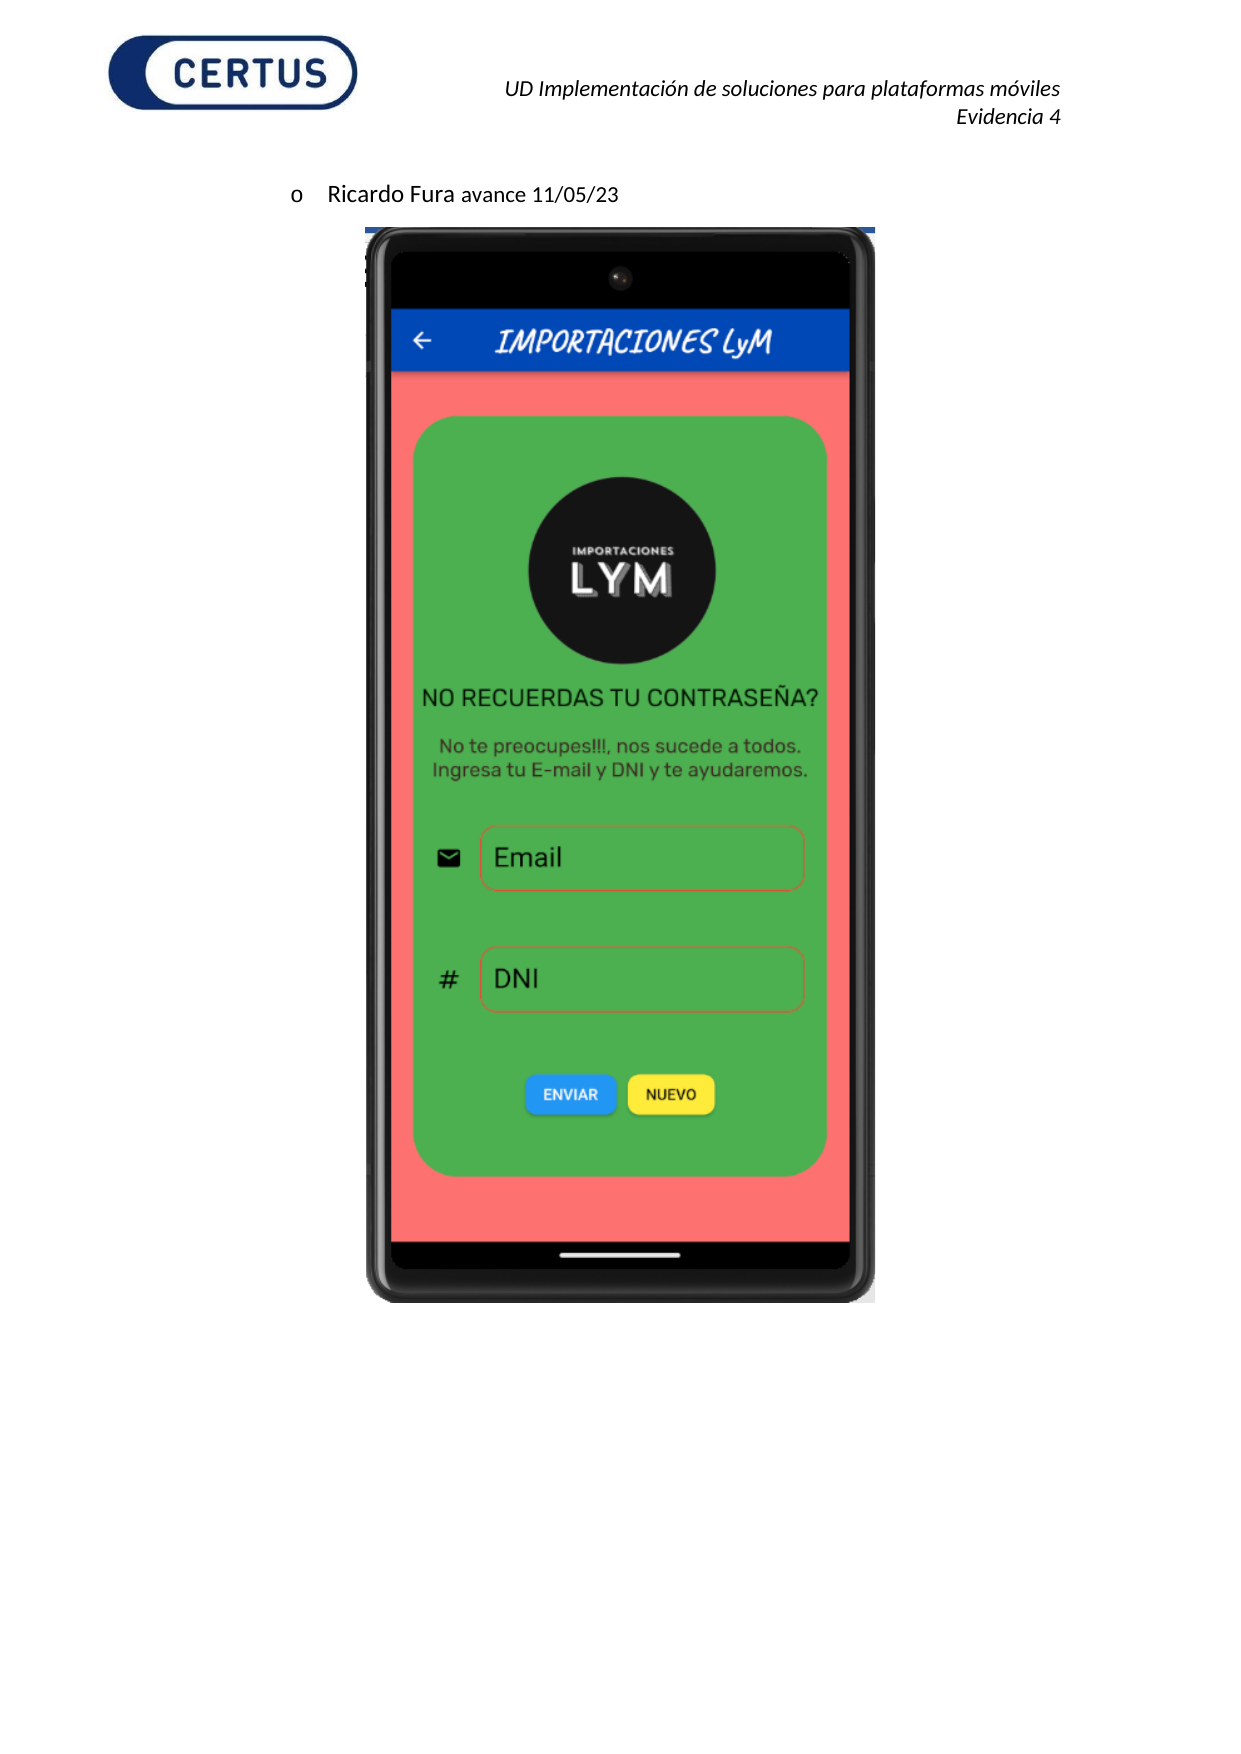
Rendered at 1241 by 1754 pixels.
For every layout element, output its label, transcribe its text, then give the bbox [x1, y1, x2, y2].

list Ricardo Fura avance 11/05/23 [290, 178, 1063, 209]
picture [365, 227, 876, 1303]
picture [103, 34, 359, 112]
